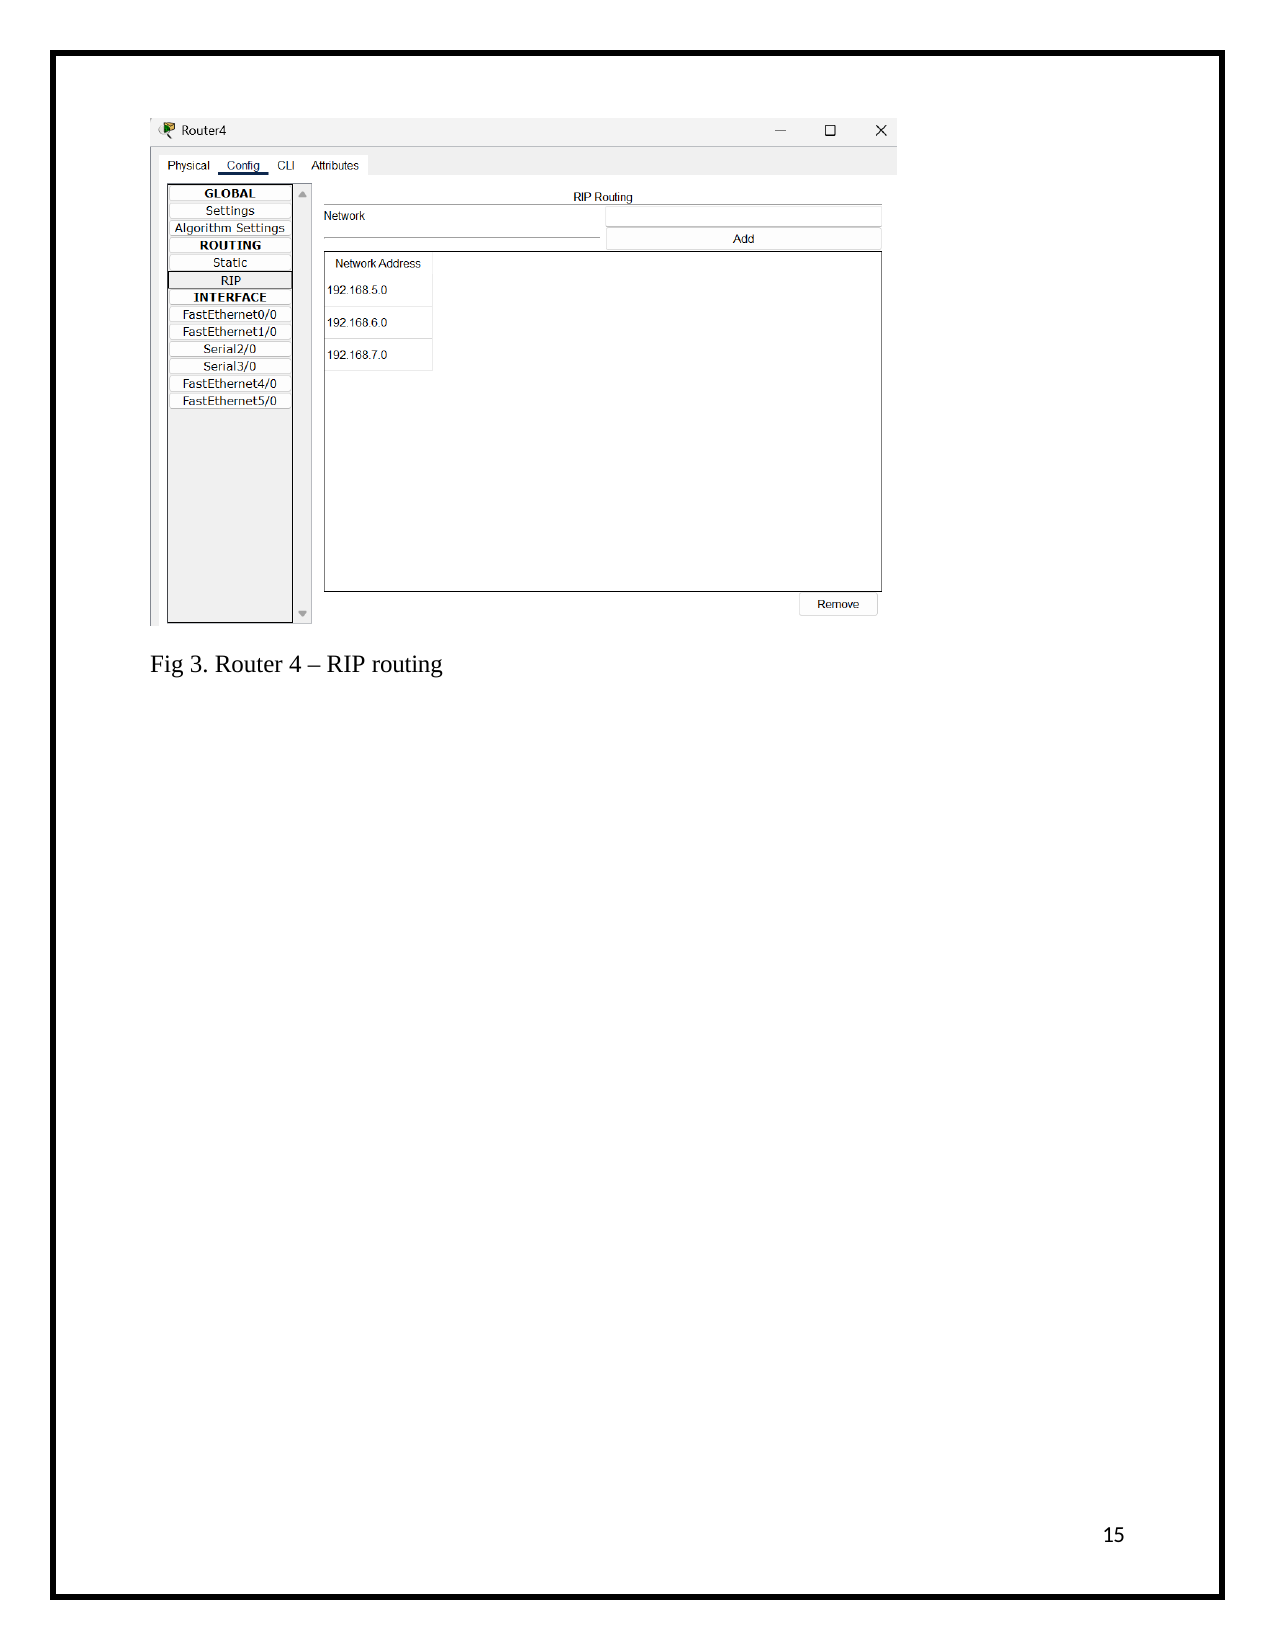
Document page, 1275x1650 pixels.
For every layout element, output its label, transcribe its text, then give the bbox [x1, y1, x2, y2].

text Fig 3. Router 4 – RIP routing [150, 649, 1200, 678]
picture [150, 118, 897, 626]
